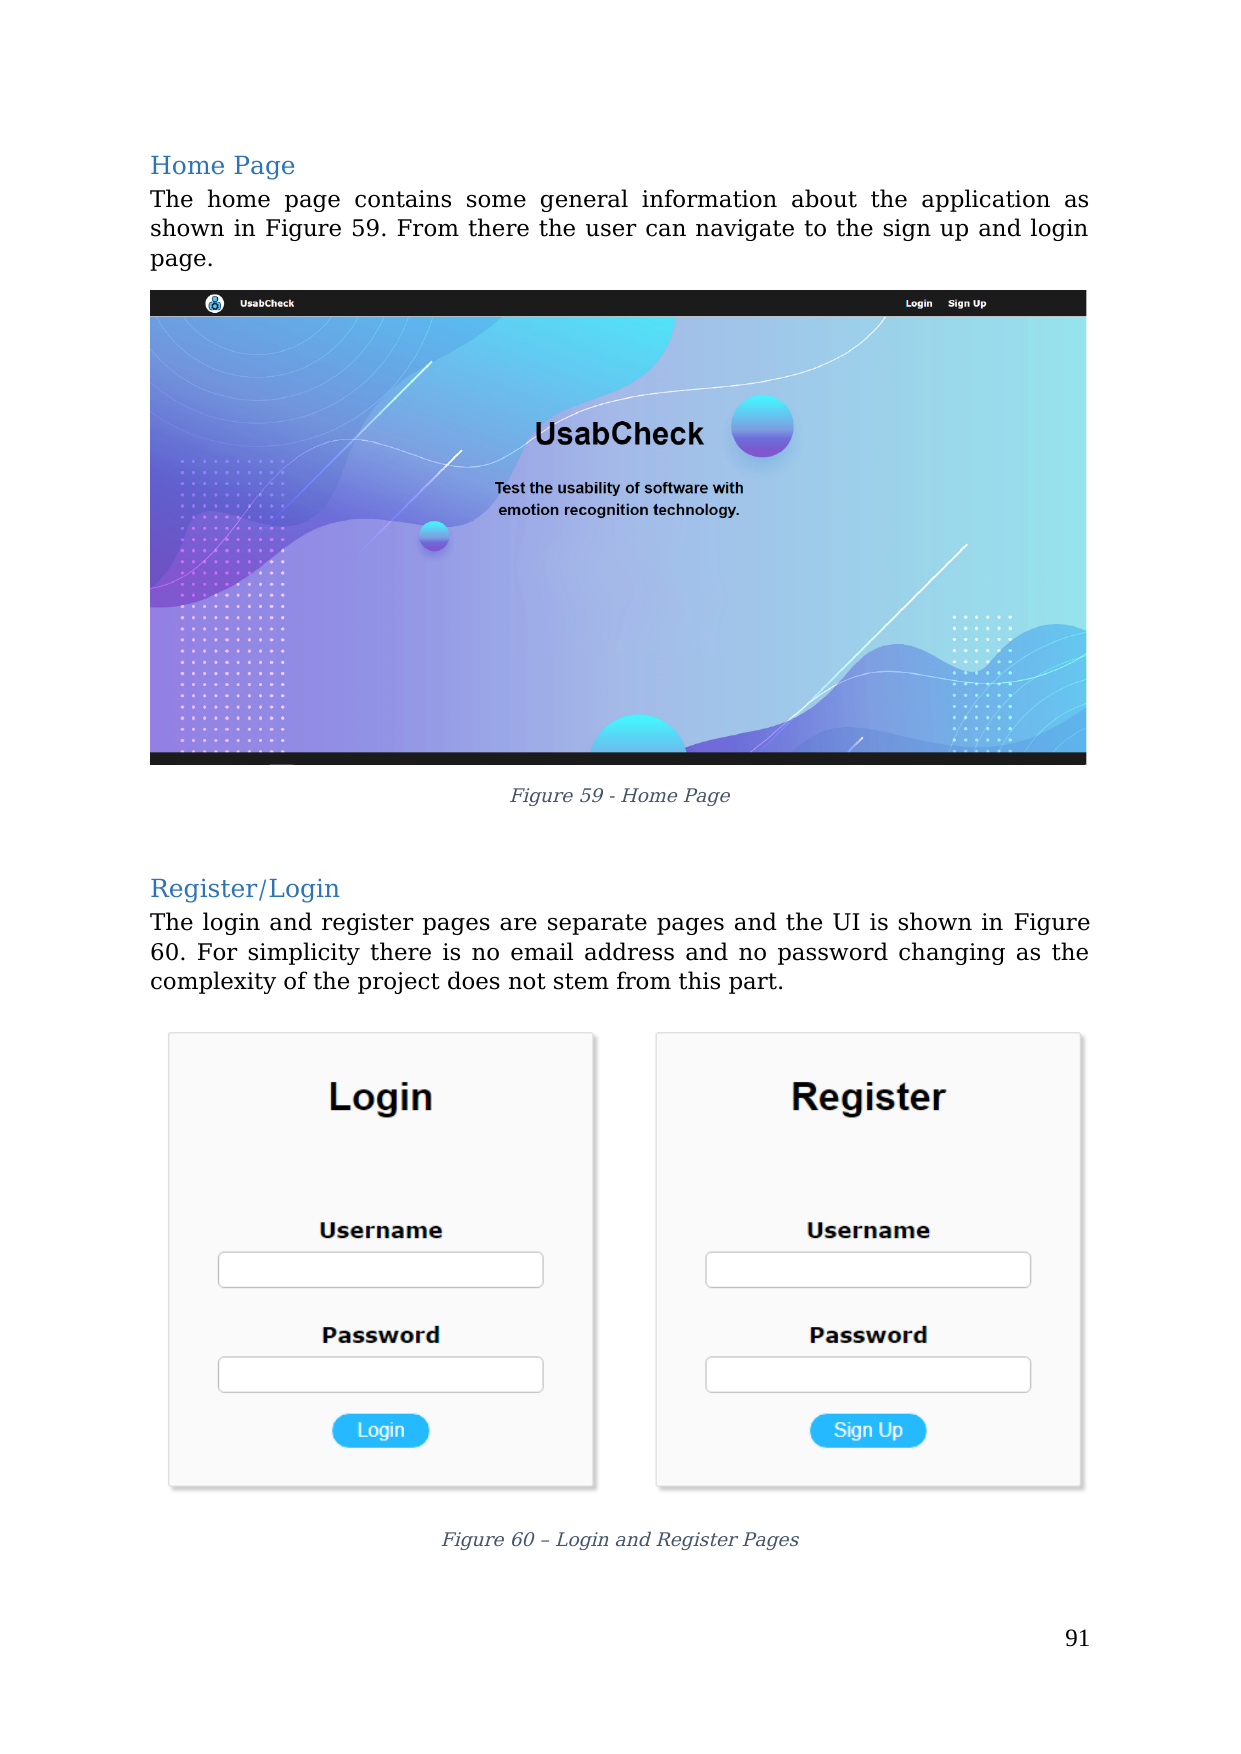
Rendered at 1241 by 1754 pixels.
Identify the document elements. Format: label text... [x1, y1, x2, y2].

text The home page contains some general information about the application as shown in Figure 59. From there the user can navigate to the sign up and login page. [150, 184, 1090, 271]
picture [156, 1020, 1097, 1504]
text Figure 59 - Home Page [150, 783, 1090, 806]
subtitle Register/Login [150, 873, 1090, 903]
subtitle Home Page [150, 150, 1090, 180]
text The login and register pages are separate pages and the UI is shown in Figure 60. For simplicity there is no email address and no password changing as the complexity of the project does not stem from this part. [150, 907, 1090, 994]
picture [150, 290, 1087, 765]
text Figure 60 – Login and Register Pages [150, 1527, 1090, 1550]
